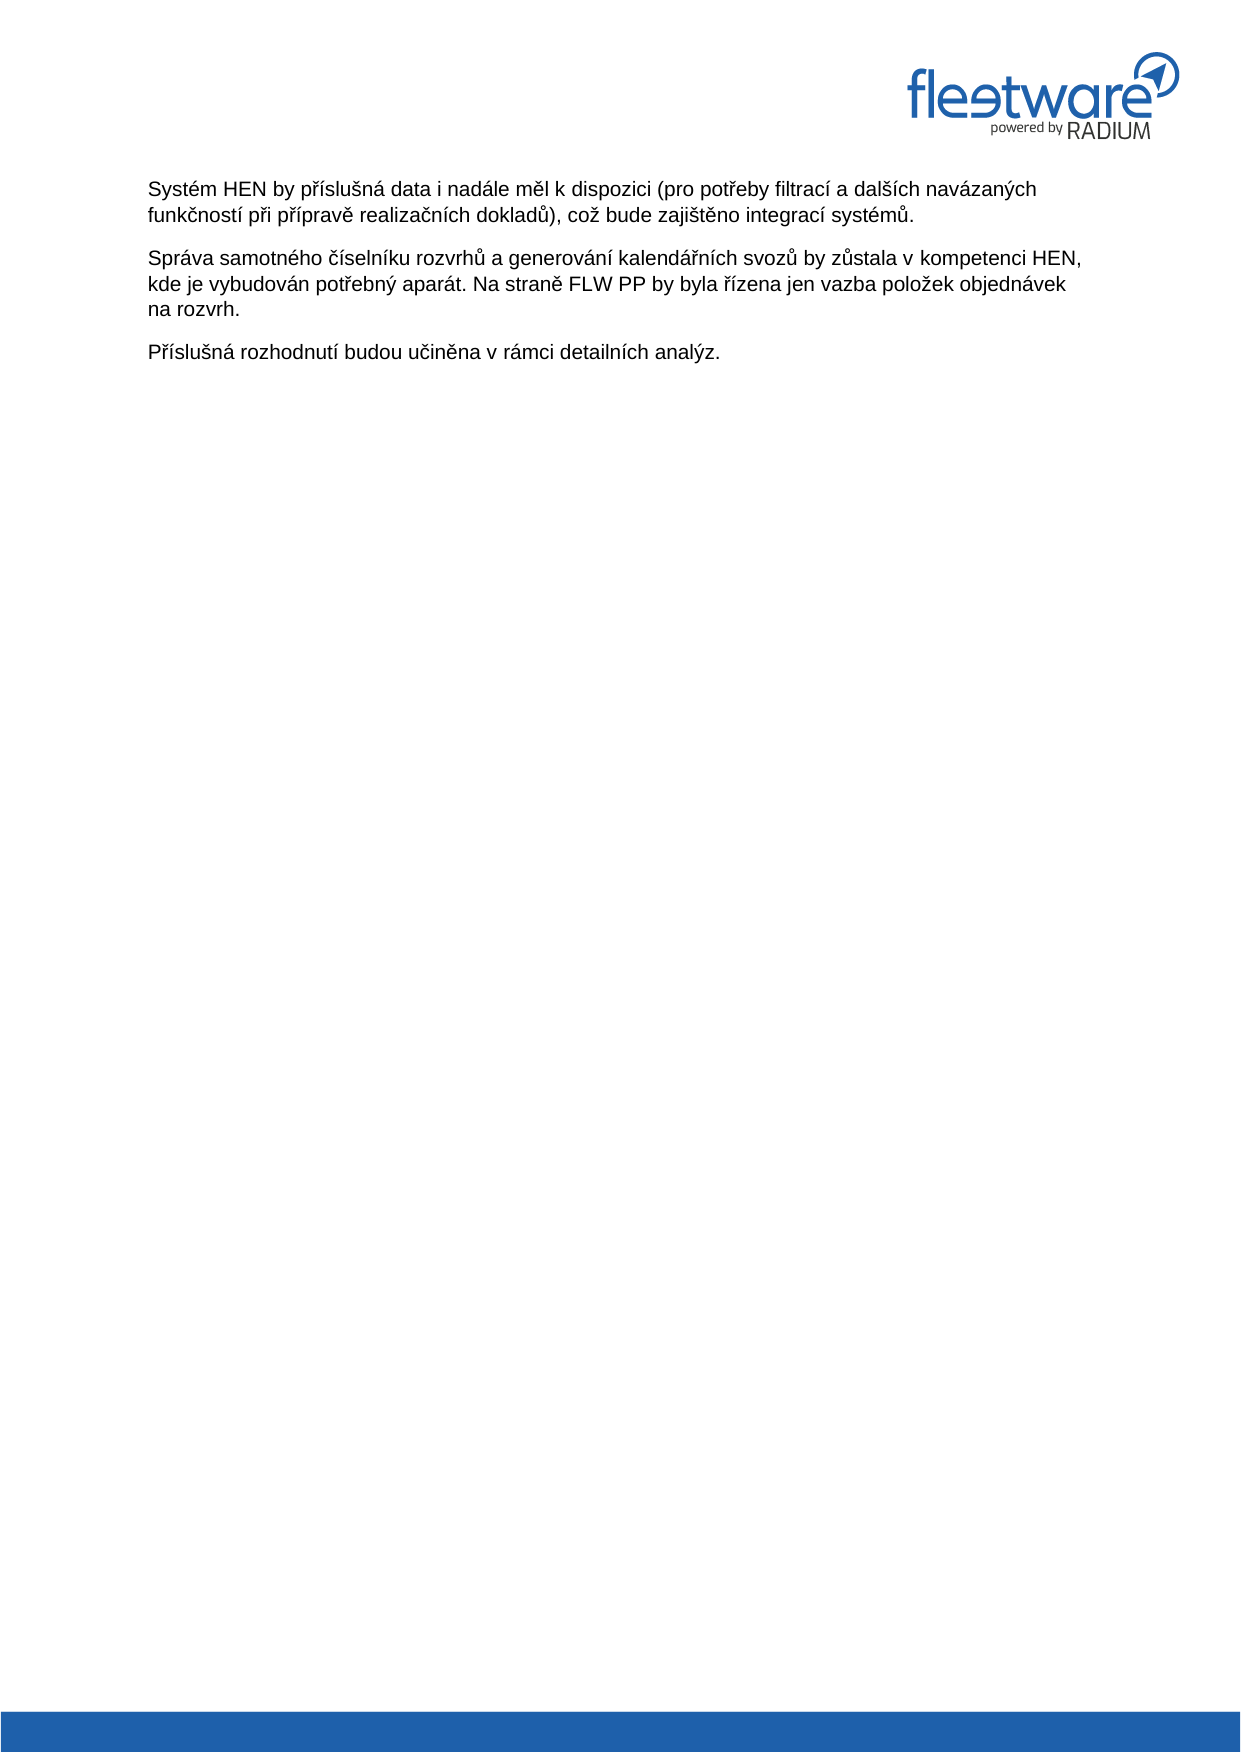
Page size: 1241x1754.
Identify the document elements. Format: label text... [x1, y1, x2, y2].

picture [0, 0, 1241, 1752]
text Příslušná rozhodnutí budou učiněna v rámci detailních analýz. [148, 340, 1093, 364]
text Správa samotného číselníku rozvrhů a generování kalendářních svozů by zůstala v kompetenci HEN, kde je vybudován potřebný aparát. Na straně FLW PP by byla řízena jen vazba položek objednávek na rozvrh. [148, 246, 1093, 321]
text Systém HEN by příslušná data i nadále měl k dispozici (pro potřeby filtrací a dalších navázaných funkčností při přípravě realizačních dokladů), což bude zajištěno integrací systémů. [148, 177, 1093, 227]
